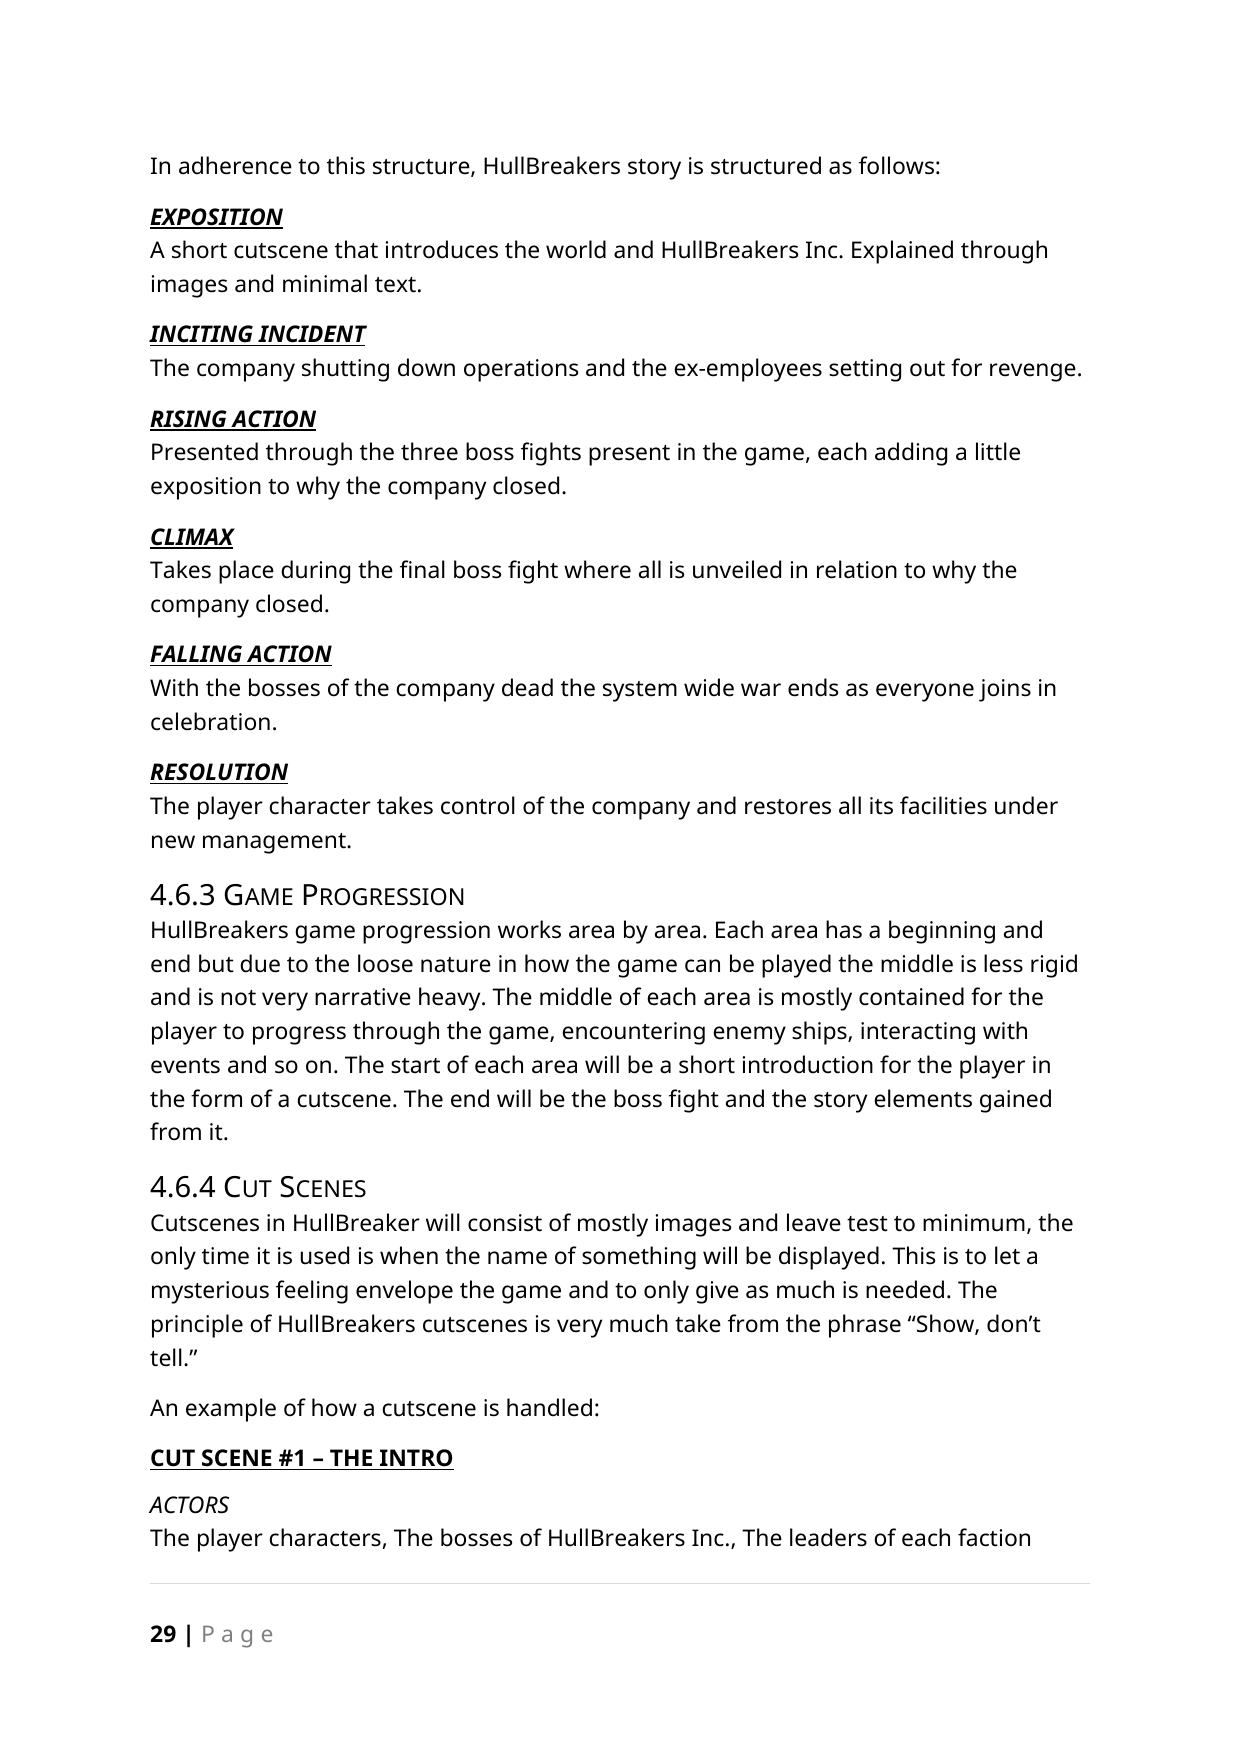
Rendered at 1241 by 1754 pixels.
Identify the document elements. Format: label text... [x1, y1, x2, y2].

subtitle Cut scene #1 – The Intro [150, 1442, 1090, 1473]
subtitle Falling Action [150, 638, 1090, 669]
text Takes place during the final boss fight where all is unveiled in relation to why the company closed. [150, 554, 1090, 619]
subtitle Exposition [150, 200, 1090, 232]
subtitle Rising Action [150, 402, 1090, 434]
text A short cutscene that introduces the world and HullBreakers Inc. Explained through images and minimal text. [150, 234, 1090, 299]
subtitle 4.6.3 Game Progression [150, 874, 1090, 914]
text HullBreakers game progression works area by area. Each area has a beginning and end but due to the loose nature in how the game can be played the middle is less rigid and is not very narrative heavy. The middle of each area is mostly contained for the player to progress through the game, encountering enemy ships, interacting with events and so on. The start of each area will be a short introduction for the player in the form of a cutscene. The end will be the boss fight and the story elements gained from it. [150, 914, 1090, 1148]
text Presented through the three boss fights present in the game, each adding a little exposition to why the company closed. [150, 436, 1090, 501]
subtitle 4.6.4 Cut Scenes [150, 1167, 1090, 1206]
text The player characters, The bosses of HullBreakers Inc., The leaders of each faction [150, 1522, 1090, 1553]
text The player character takes control of the company and restores all its facilities under new management. [150, 790, 1090, 855]
text The company shutting down operations and the ex-employees setting out for revenge. [150, 352, 1090, 383]
subtitle Actors [150, 1488, 1090, 1520]
text An example of how a cutscene is handled: [150, 1392, 1090, 1423]
subtitle Resolution [150, 756, 1090, 787]
text With the bosses of the company dead the system wide war ends as everyone joins in celebration. [150, 672, 1090, 737]
text In adherence to this structure, HullBreakers story is structured as follows: [150, 150, 1090, 181]
subtitle Climax [150, 520, 1090, 552]
text Cutscenes in HullBreaker will consist of mostly images and leave test to minimum, the only time it is used is when the name of something will be displayed. This is to let a mysterious feeling envelope the game and to only give as much is needed. The principle of HullBreakers cutscenes is very much take from the phrase “Show, don’t tell.” [150, 1206, 1090, 1373]
subtitle Inciting Incident [150, 318, 1090, 349]
